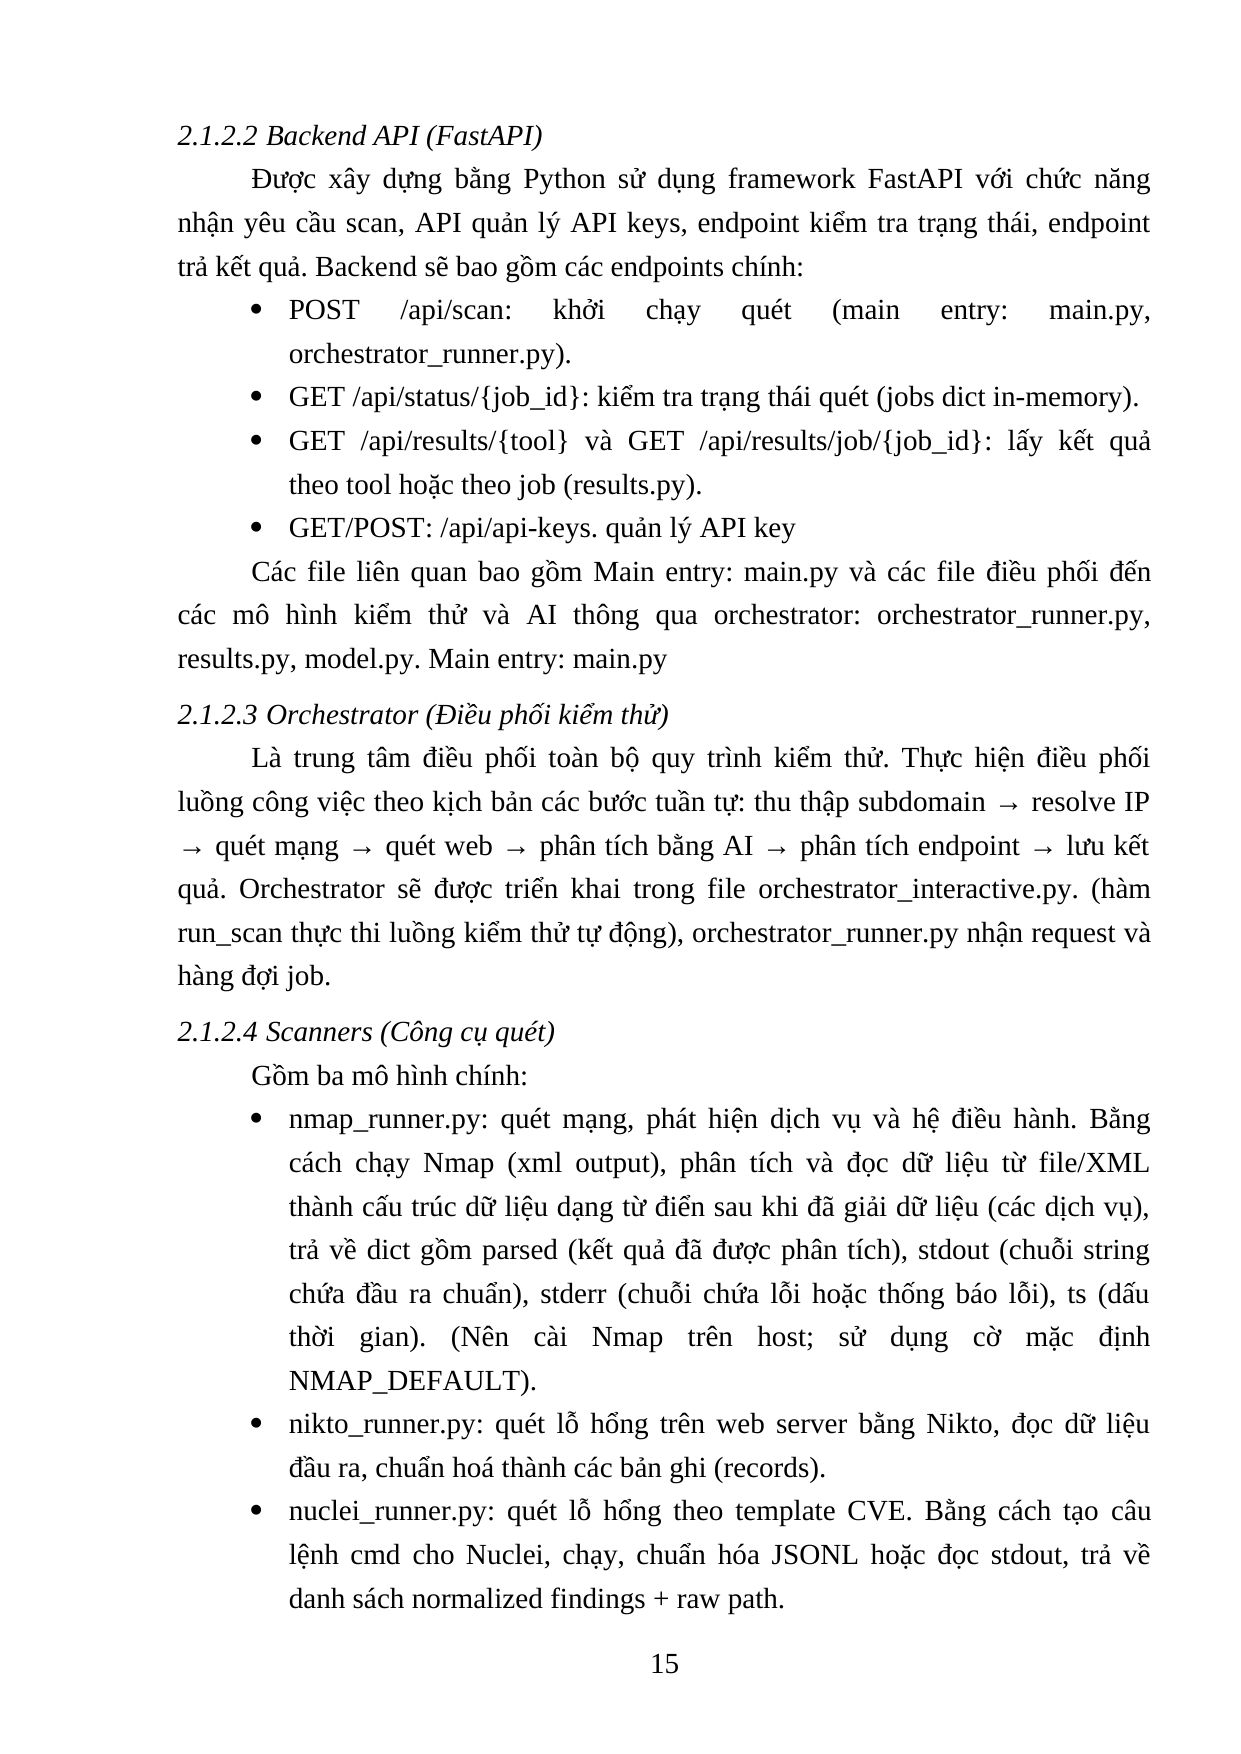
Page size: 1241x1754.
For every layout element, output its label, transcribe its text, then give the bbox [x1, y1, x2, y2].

text Gồm ba mô hình chính: [177, 1058, 1152, 1091]
list nmap_runner.py: quét mạng, phát hiện dịch vụ và hệ điều hành. Bằng cách chạy Nmap (xml output), phân tích và đọc dữ liệu từ file/XML thành cấu trúc dữ liệu dạng từ điển sau khi đã giải dữ liệu (các dịch vụ), trả về dict gồm parsed (kết quả đã được phân tích), stdout (chuỗi string chứa đầu ra chuẩn), stderr (chuỗi chứa lỗi hoặc thống báo lỗi), ts (dấu thời gian). (Nên cài Nmap trên host; sử dụng cờ mặc định NMAP_DEFAULT). [251, 1101, 1152, 1396]
text Được xây dựng bằng Python sử dụng framework FastAPI với chức năng nhận yêu cầu scan, API quản lý API keys, endpoint kiểm tra trạng thái, endpoint trả kết quả. Backend sẽ bao gồm các endpoints chính: [177, 162, 1152, 282]
list GET/POST: /api/api-keys. quản lý API key [251, 510, 1152, 544]
subtitle Orchestrator (Điều phối kiểm thử) [177, 697, 1152, 731]
list POST /api/scan: khởi chạy quét (main entry: main.py, orchestrator_runner.py). [251, 292, 1152, 369]
list GET /api/status/{job_id}: kiểm tra trạng thái quét (jobs dict in-memory). [251, 379, 1152, 413]
subtitle Scanners (Công cụ quét) [177, 1014, 1152, 1048]
list nikto_runner.py: quét lỗ hổng trên web server bằng Nikto, đọc dữ liệu đầu ra, chuẩn hoá thành các bản ghi (records). [251, 1406, 1152, 1483]
text Là trung tâm điều phối toàn bộ quy trình kiểm thử. Thực hiện điều phối luồng công việc theo kịch bản các bước tuần tự: thu thập subdomain → resolve IP → quét mạng → quét web → phân tích bằng AI → phân tích endpoint → lưu kết quả. Orchestrator sẽ được triển khai trong file orchestrator_interactive.py. (hàm run_scan thực thi luồng kiểm thử tự động), orchestrator_runner.py nhận request và hàng đợi job. [177, 741, 1152, 992]
text Các file liên quan bao gồm Main entry: main.py và các file điều phối đến các mô hình kiểm thử và AI thông qua orchestrator: orchestrator_runner.py, results.py, model.py. Main entry: main.py [177, 554, 1152, 674]
subtitle Backend API (FastAPI) [177, 118, 1152, 152]
list GET /api/results/{tool} và GET /api/results/job/{job_id}: lấy kết quả theo tool hoặc theo job (results.py). [251, 423, 1152, 500]
list nuclei_runner.py: quét lỗ hổng theo template CVE. Bằng cách tạo câu lệnh cmd cho Nuclei, chạy, chuẩn hóa JSONL hoặc đọc stdout, trả về danh sách normalized findings + raw path. [251, 1493, 1152, 1614]
